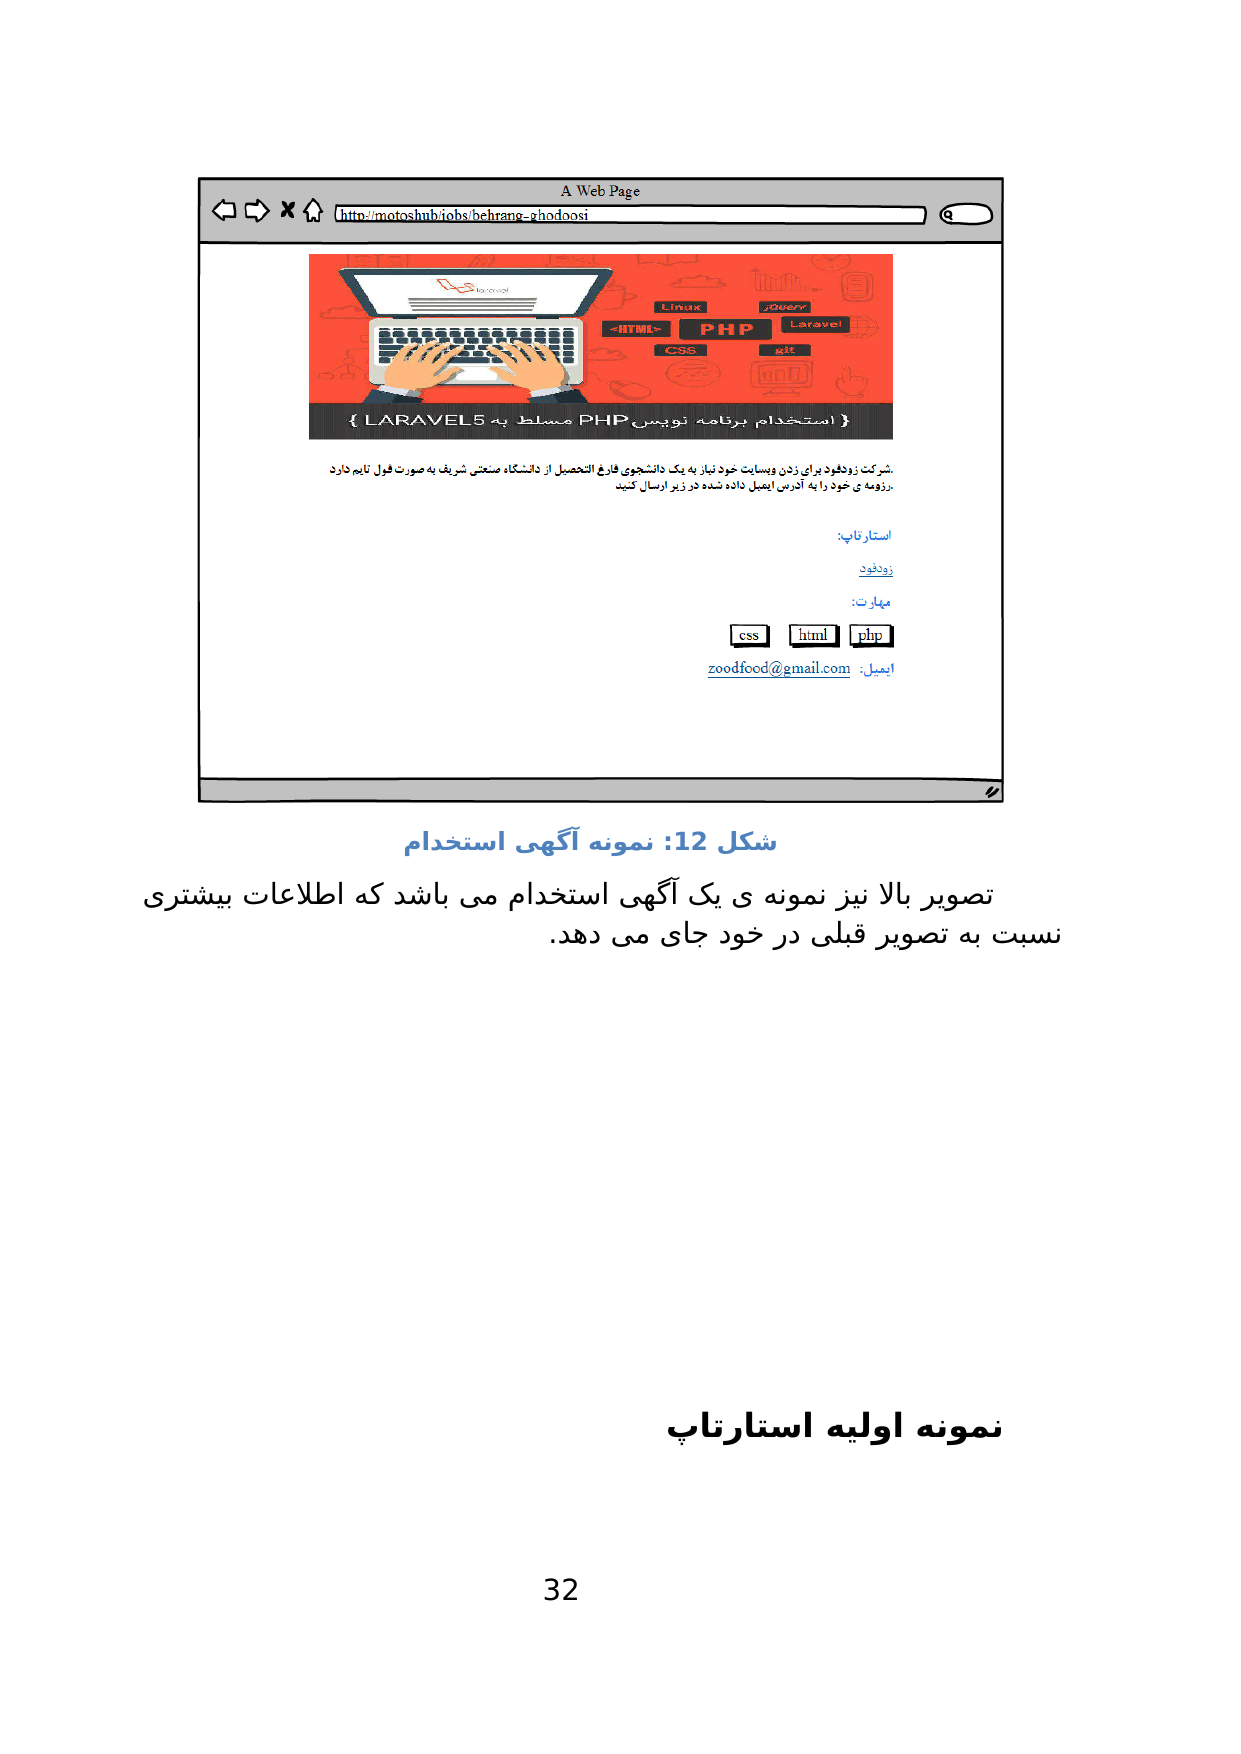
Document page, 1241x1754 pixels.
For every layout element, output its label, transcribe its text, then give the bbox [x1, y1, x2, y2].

text تصویر بالا نیز نمونه ی یک آگهی استخدام می باشد که اطلاعات بیشتری نسبت به تصویر قبلی در خود جای می دهد. [118, 877, 1063, 950]
text نمونه اولیه استارتاپ [118, 1407, 1063, 1446]
text شکل 12: نمونه آگهی استخدام [118, 827, 1063, 856]
picture [197, 177, 1004, 803]
